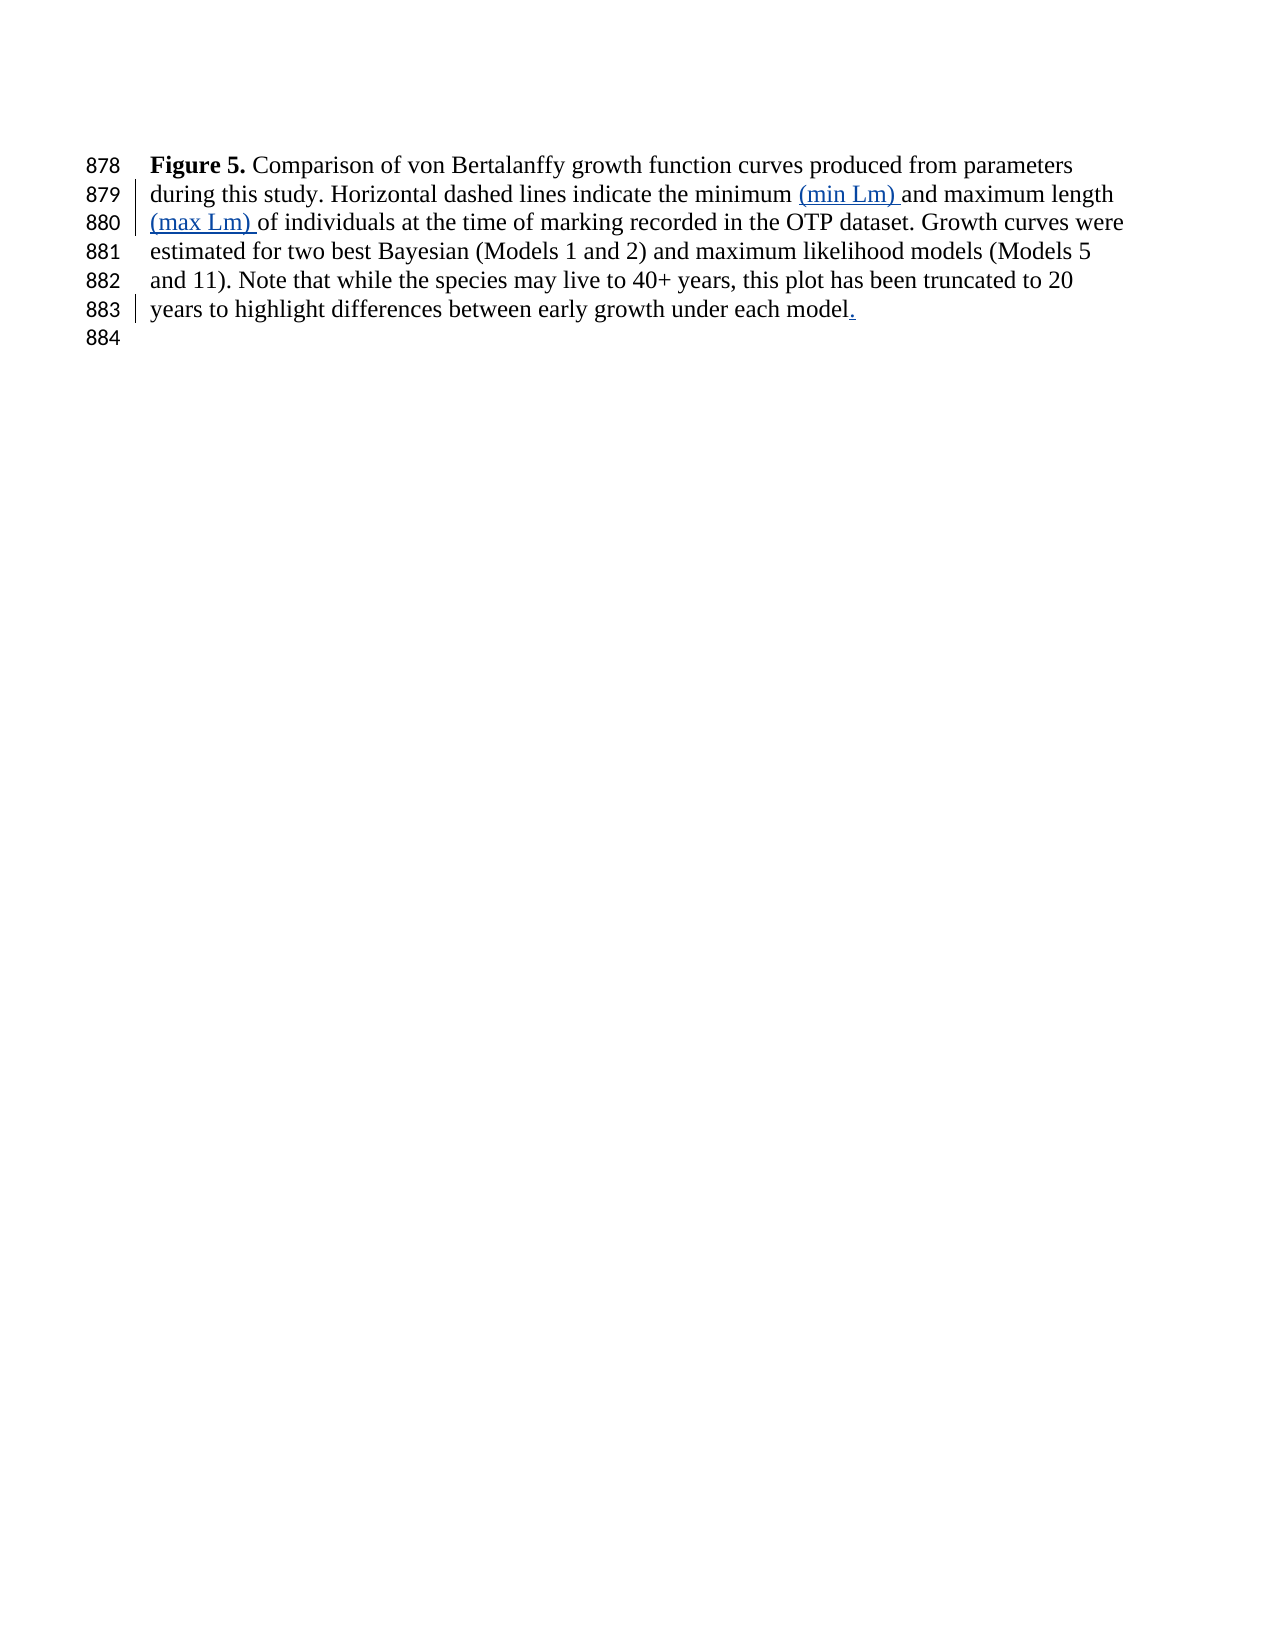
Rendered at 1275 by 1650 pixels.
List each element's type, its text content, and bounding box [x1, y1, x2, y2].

text Figure 5. Comparison of von Bertalanffy growth function curves produced from parameters during this study. Horizontal dashed lines indicate the minimum and maximum length of individuals at the time of marking recorded in the OTP dataset. Growth curves were estimated for two best Bayesian (Models 1 and 2) and maximum likelihood models (Models 5 and 11). Note that while the species may live to 40+ years, this plot has been truncated to 20 years to highlight differences between early growth under each model [150, 150, 1125, 322]
